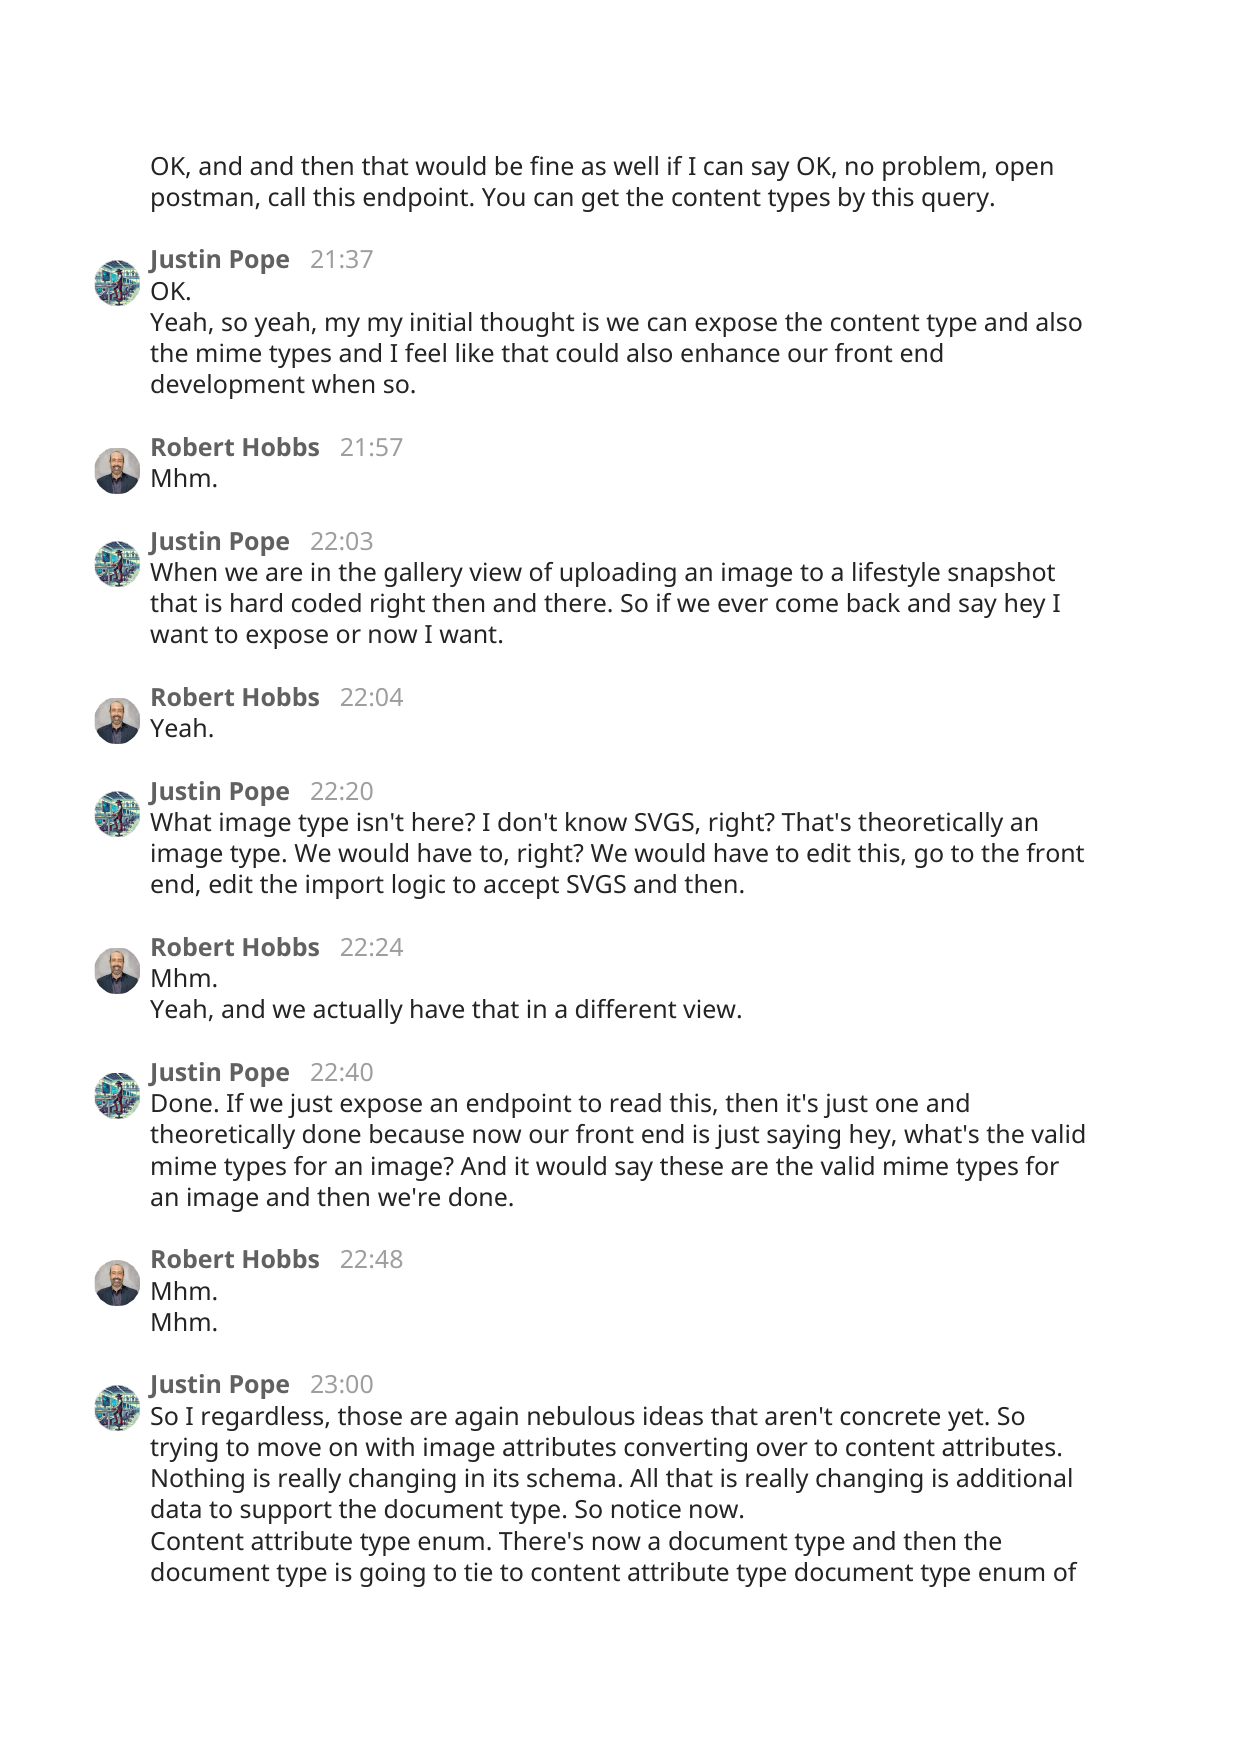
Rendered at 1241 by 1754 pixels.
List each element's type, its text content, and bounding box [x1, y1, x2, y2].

text Justin Pope 22:20 What image type isn't here? I don't know SVGS, right? That's theoretically an image type. We would have to, right? We would have to edit this, go to the front end, edit the import logic to accept SVGS and then. [150, 744, 1090, 900]
picture [94, 948, 140, 994]
text Justin Pope 22:03 When we are in the gallery view of uploading an image to a lifestyle snapshot that is hard coded right then and there. So if we ever come back and say hey I want to expose or now I want. [150, 494, 1090, 650]
picture [94, 260, 140, 306]
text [150, 150, 1090, 212]
text Justin Pope 21:37 OK. Yeah, so yeah, my my initial thought is we can expose the content type and also the mime types and I feel like that could also enhance our front end development when so. [150, 212, 1090, 400]
picture [94, 1385, 140, 1431]
text Robert Hobbs 22:24 Mhm. Yeah, and we actually have that in a different view. [150, 900, 1090, 1025]
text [150, 1337, 1090, 1587]
picture [94, 791, 140, 837]
text Robert Hobbs 22:48 Mhm. Mhm. [150, 1212, 1090, 1337]
picture [94, 698, 140, 744]
picture [94, 1073, 140, 1119]
picture [94, 1260, 140, 1306]
text Robert Hobbs 21:57 Mhm. [150, 400, 1090, 494]
picture [94, 448, 140, 494]
picture [94, 541, 140, 587]
text Justin Pope 22:40 Done. If we just expose an endpoint to read this, then it's just one and theoretically done because now our front end is just saying hey, what's the valid mime types for an image? And it would say these are the valid mime types for an image and then we're done. [150, 1025, 1090, 1212]
text Robert Hobbs 22:04 Yeah. [150, 650, 1090, 744]
